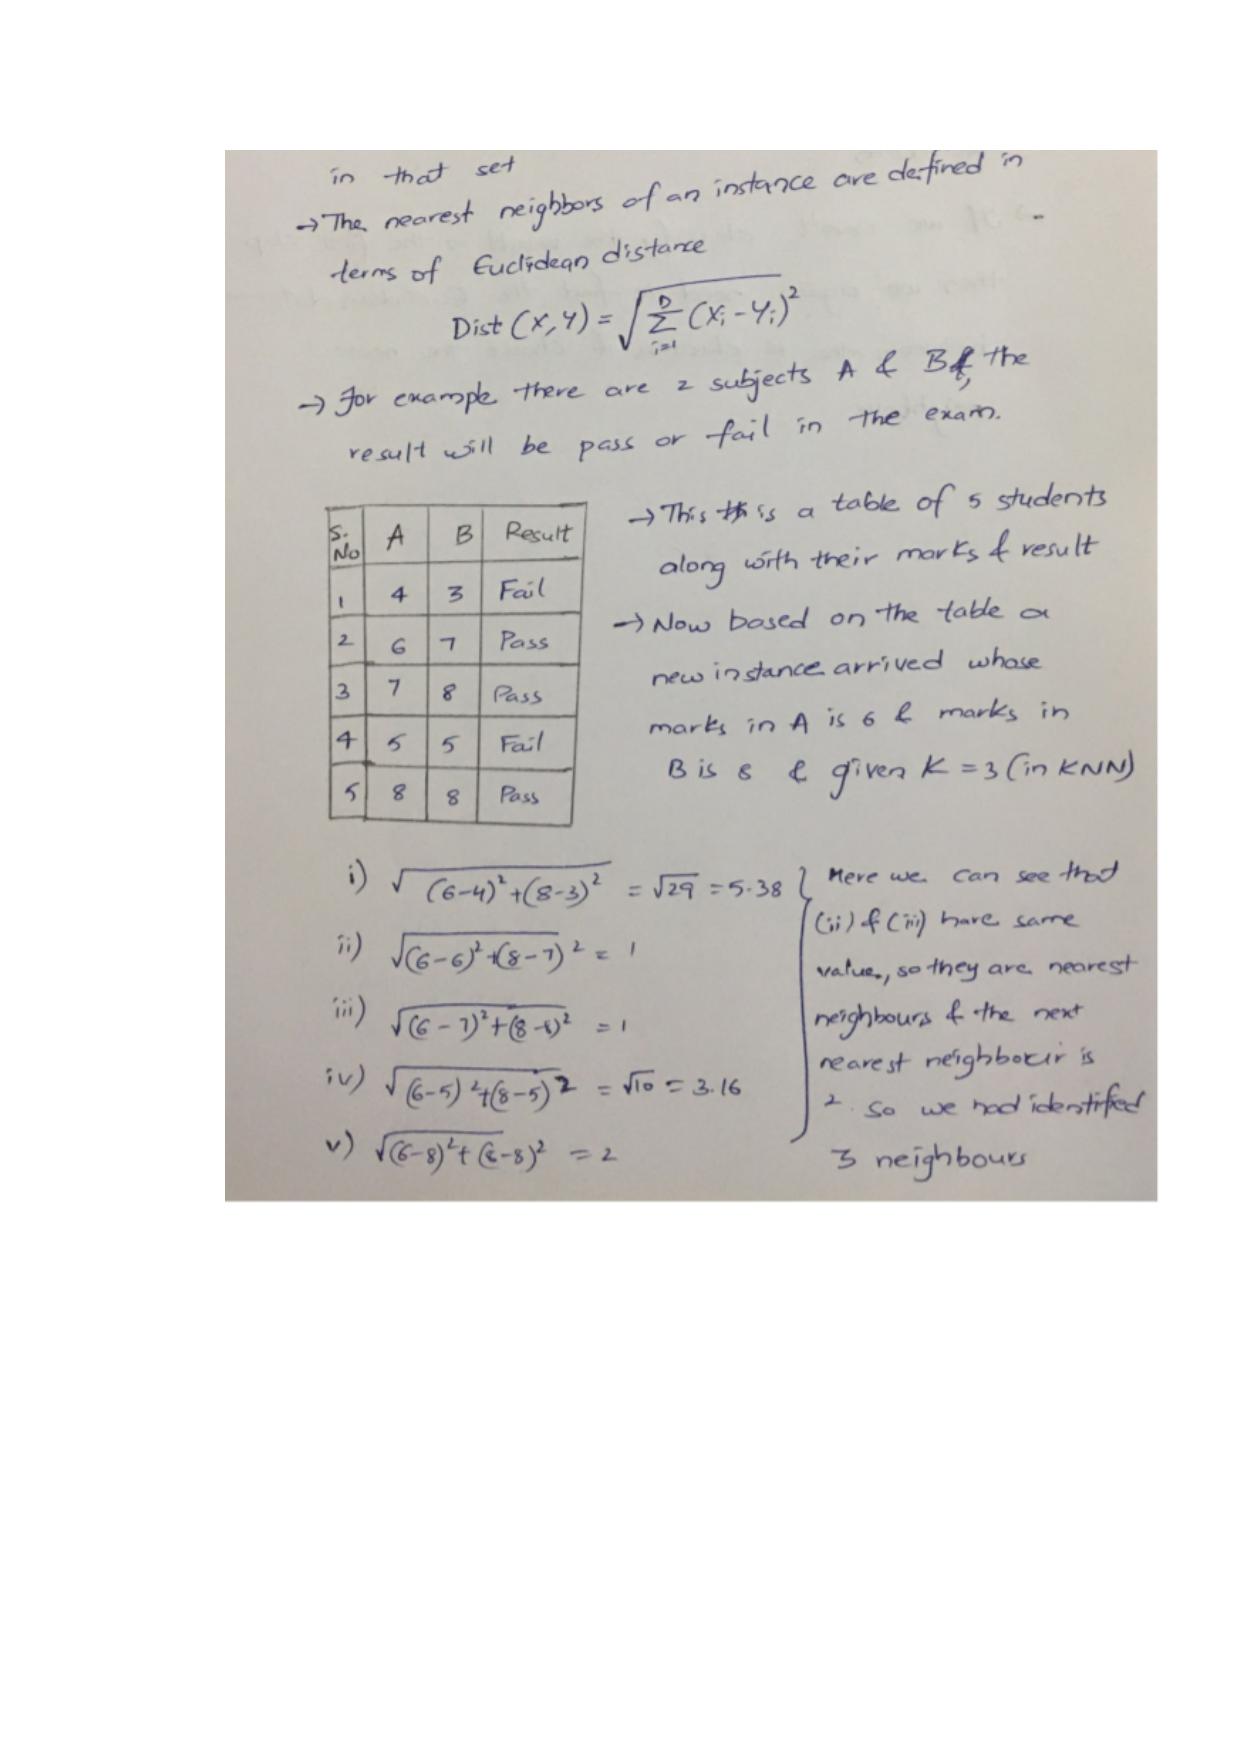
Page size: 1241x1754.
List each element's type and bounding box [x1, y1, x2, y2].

picture [225, 150, 1166, 1228]
